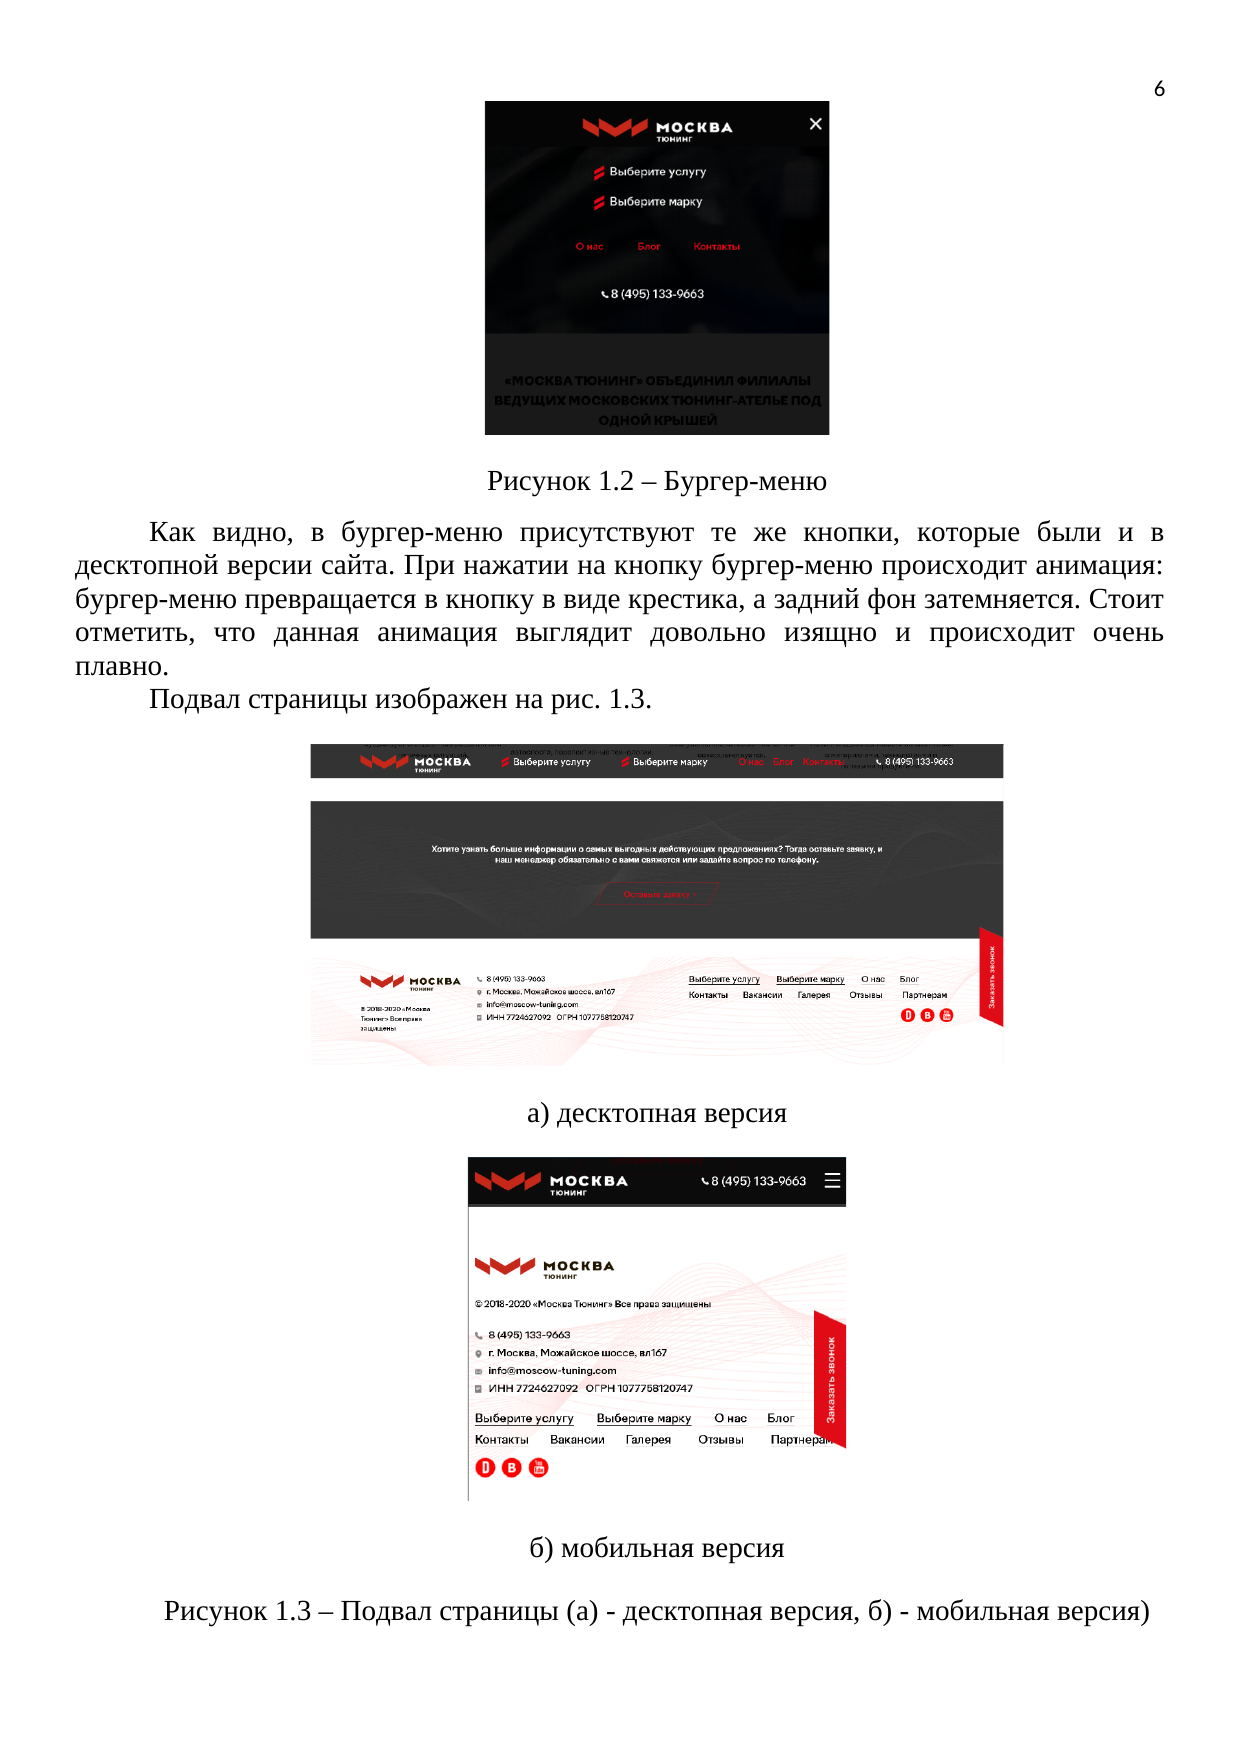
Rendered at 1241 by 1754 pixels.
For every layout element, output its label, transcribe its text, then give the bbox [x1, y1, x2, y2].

text б) мобильная версия [75, 1530, 1165, 1563]
picture [310, 744, 1004, 1066]
text Рисунок 1.2 – Бургер-меню [75, 463, 1165, 497]
text Как видно, в бургер-меню присутствуют те же кнопки, которые были и в десктопной версии сайта. При нажатии на кнопку бургер-меню происходит анимация: бургер-меню превращается в кнопку в виде крестика, а задний фон затемняется. Стоит отметить, что данная анимация выглядит довольно изящно и происходит очень плавно. [75, 514, 1165, 681]
text Рисунок 1.3 – Подвал страницы (а) - десктопная версия, б) - мобильная версия) [75, 1593, 1165, 1626]
picture [484, 101, 830, 435]
text а) десктопная версия [75, 1095, 1165, 1128]
picture [467, 1157, 847, 1501]
text Подвал страницы изображен на рис. 1.3. [75, 681, 1165, 715]
